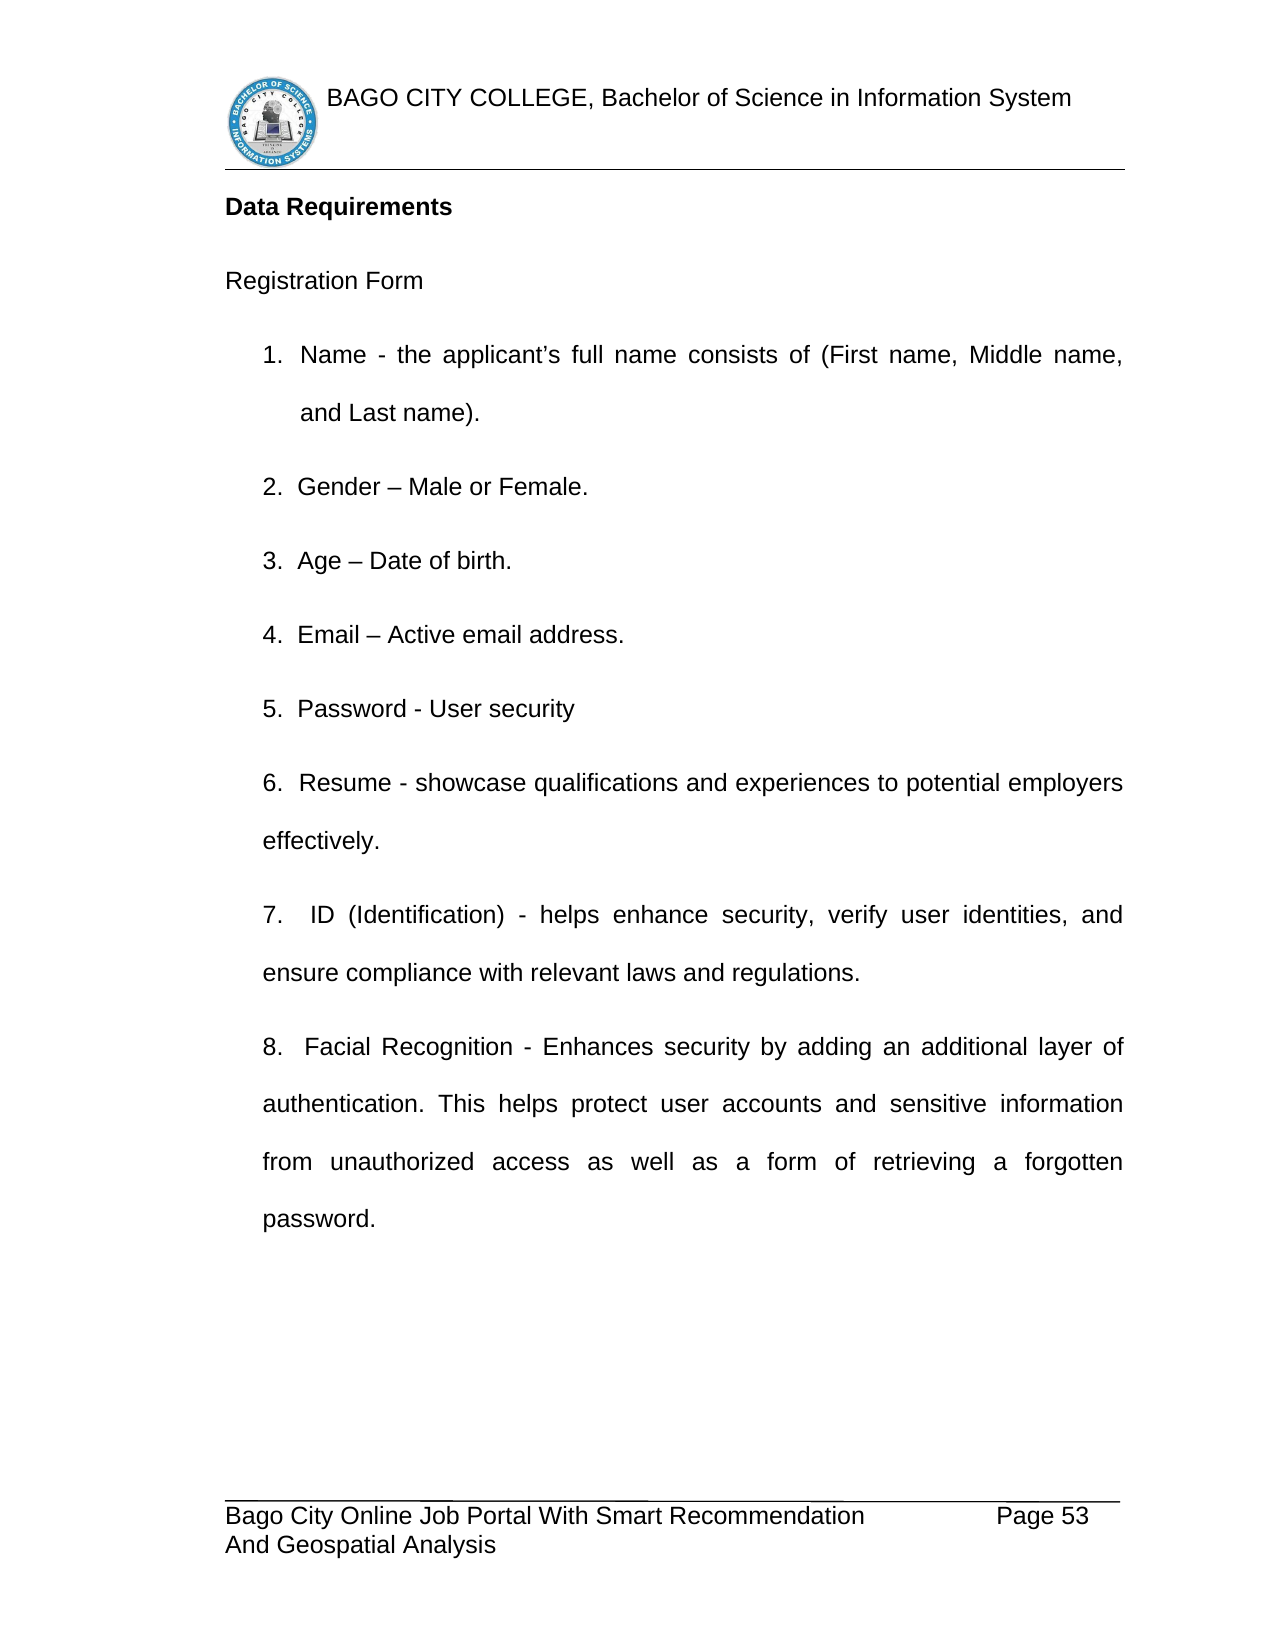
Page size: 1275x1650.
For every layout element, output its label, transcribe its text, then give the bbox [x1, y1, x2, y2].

text 2. Gender – Male or Female. [262, 472, 1125, 501]
text 7. ID (Identification) - helps enhance security, verify user identities, and ensure compliance with relevant laws and regulations. [262, 900, 1125, 986]
text 8. Facial Recognition - Enhances security by adding an additional layer of authentication. This helps protect user accounts and sensitive information from unauthorized access as well as a form of retrieving a forgotten password. [262, 1032, 1125, 1233]
text 4. Email – Active email address. [262, 620, 1125, 649]
text Data Requirements [225, 192, 1125, 221]
text 5. Password - User security [262, 694, 1125, 723]
list Name - the applicant’s full name consists of (First name, Middle name, and Last name). [262, 340, 1125, 426]
picture [225, 75, 320, 169]
text 3. Age – Date of birth. [262, 546, 1125, 575]
text Registration Form [225, 266, 1125, 295]
text 6. Resume - showcase qualifications and experiences to potential employers effectively. [262, 768, 1125, 855]
